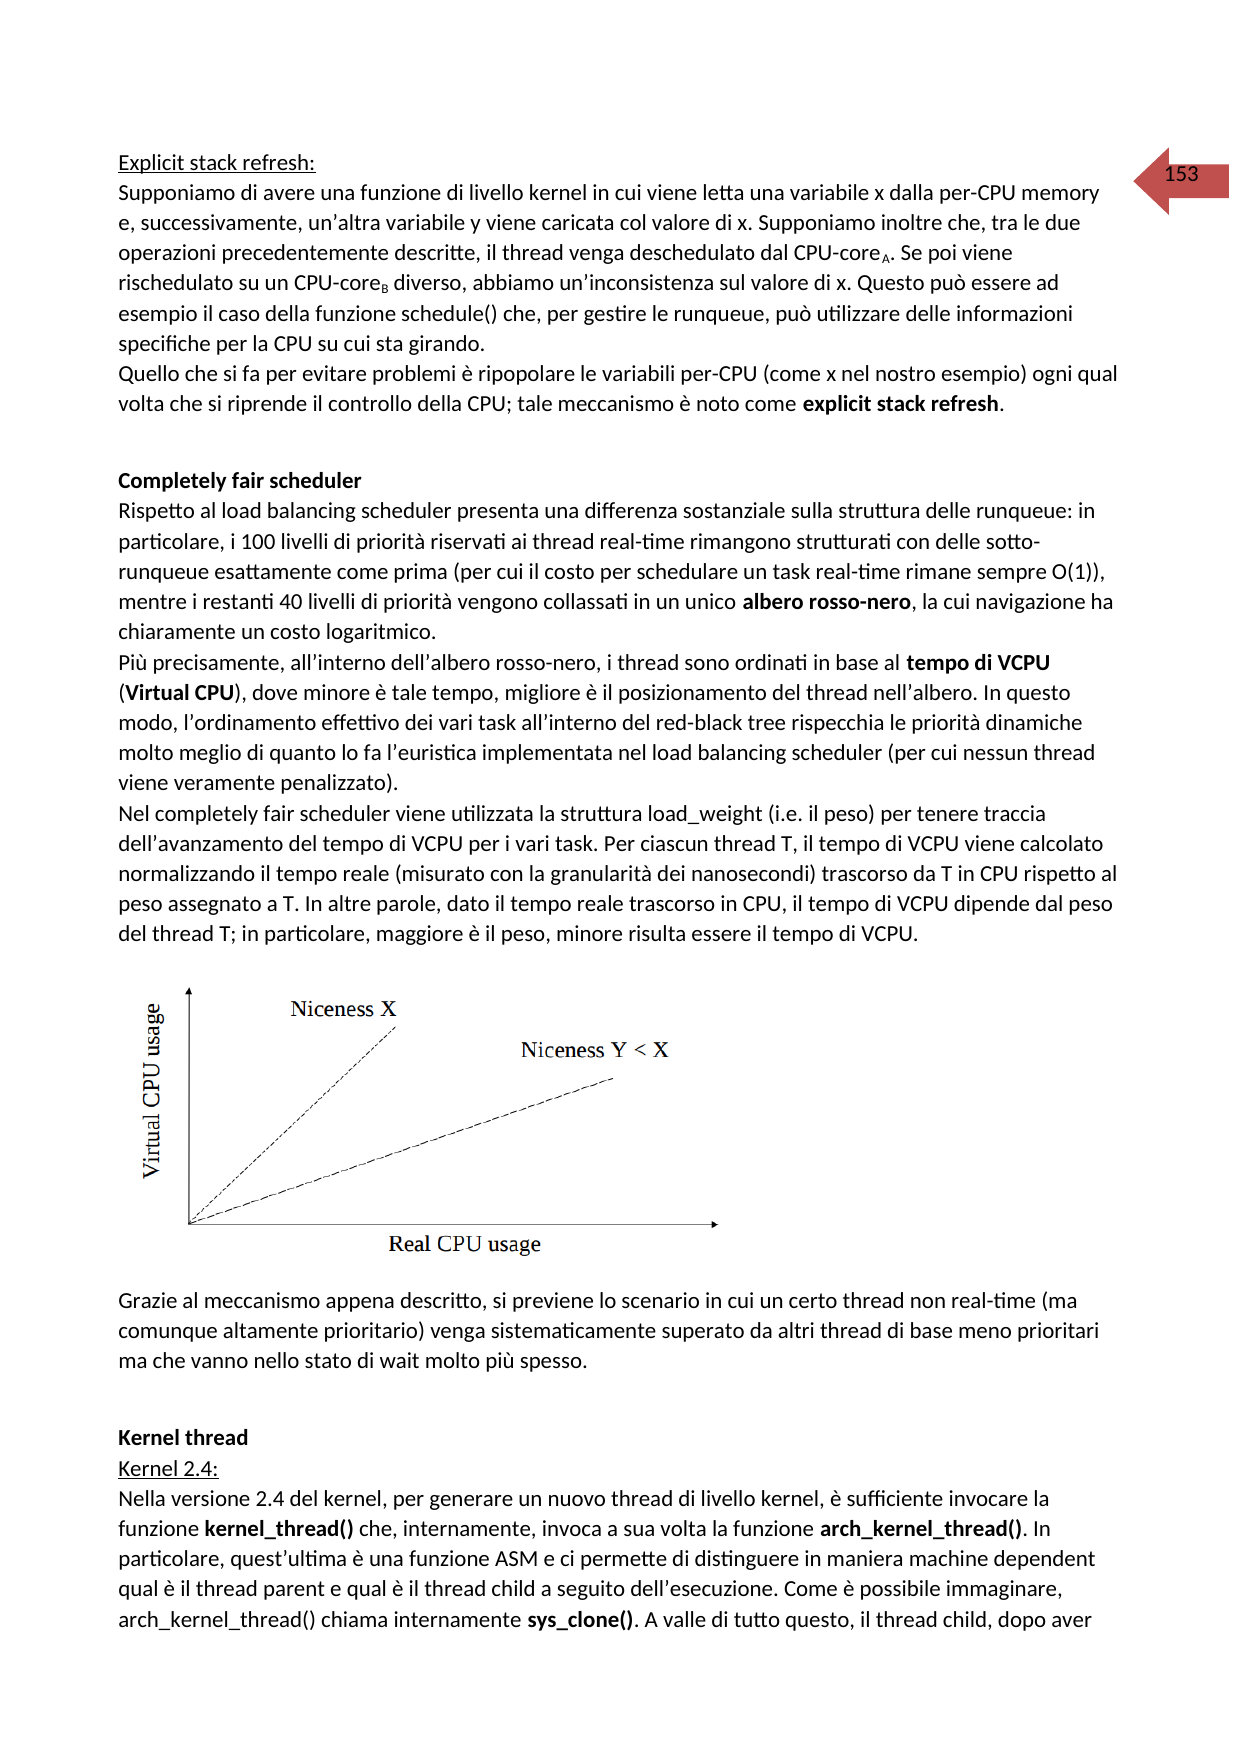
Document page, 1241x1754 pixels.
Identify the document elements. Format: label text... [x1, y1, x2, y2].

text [118, 1393, 1122, 1633]
text Grazie al meccanismo appena descritto, si previene lo scenario in cui un certo thread non real-time (ma comunque altamente prioritario) venga sistematicamente superato da altri thread di base meno prioritari ma che vanno nello stato di wait molto più spesso. [118, 1286, 1122, 1374]
picture [118, 966, 740, 1267]
text Explicit stack refresh: Supponiamo di avere una funzione di livello kernel in cui viene letta una variabile x dalla per-CPU memory e, successivamente, un’altra variabile y viene caricata col valore di x. Supponiamo inoltre che, tra le due operazioni precedentemente descritte, il thread venga deschedulato dal CPU-coreA. Se poi viene rischedulato su un CPU-coreB diverso, abbiamo un’inconsistenza sul valore di x. Questo può essere ad esempio il caso della funzione schedule() che, per gestire le runqueue, può utilizzare delle informazioni specifiche per la CPU su cui sta girando. Quello che si fa per evitare problemi è ripopolare le variabili per-CPU (come x nel nostro esempio) ogni qual volta che si riprende il controllo della CPU; tale meccanismo è noto come explicit stack refresh. [118, 148, 1122, 417]
text Completely fair scheduler Rispetto al load balancing scheduler presenta una differenza sostanziale sulla struttura delle runqueue: in particolare, i 100 livelli di priorità riservati ai thread real-time rimangono strutturati con delle sotto-runqueue esattamente come prima (per cui il costo per schedulare un task real-time rimane sempre O(1)), mentre i restanti 40 livelli di priorità vengono collassati in un unico albero rosso-nero, la cui navigazione ha chiaramente un costo logaritmico. Più precisamente, all’interno dell’albero rosso-nero, i thread sono ordinati in base al tempo di VCPU (Virtual CPU), dove minore è tale tempo, migliore è il posizionamento del thread nell’albero. In questo modo, l’ordinamento effettivo dei vari task all’interno del red-black tree rispecchia le priorità dinamiche molto meglio di quanto lo fa l’euristica implementata nel load balancing scheduler (per cui nessun thread viene veramente penalizzato). Nel completely fair scheduler viene utilizzata la struttura load_weight (i.e. il peso) per tenere traccia dell’avanzamento del tempo di VCPU per i vari task. Per ciascun thread T, il tempo di VCPU viene calcolato normalizzando il tempo reale (misurato con la granularità dei nanosecondi) trascorso da T in CPU rispetto al peso assegnato a T. In altre parole, dato il tempo reale trascorso in CPU, il tempo di VCPU dipende dal peso del thread T; in particolare, maggiore è il peso, minore risulta essere il tempo di VCPU. [118, 436, 1122, 947]
